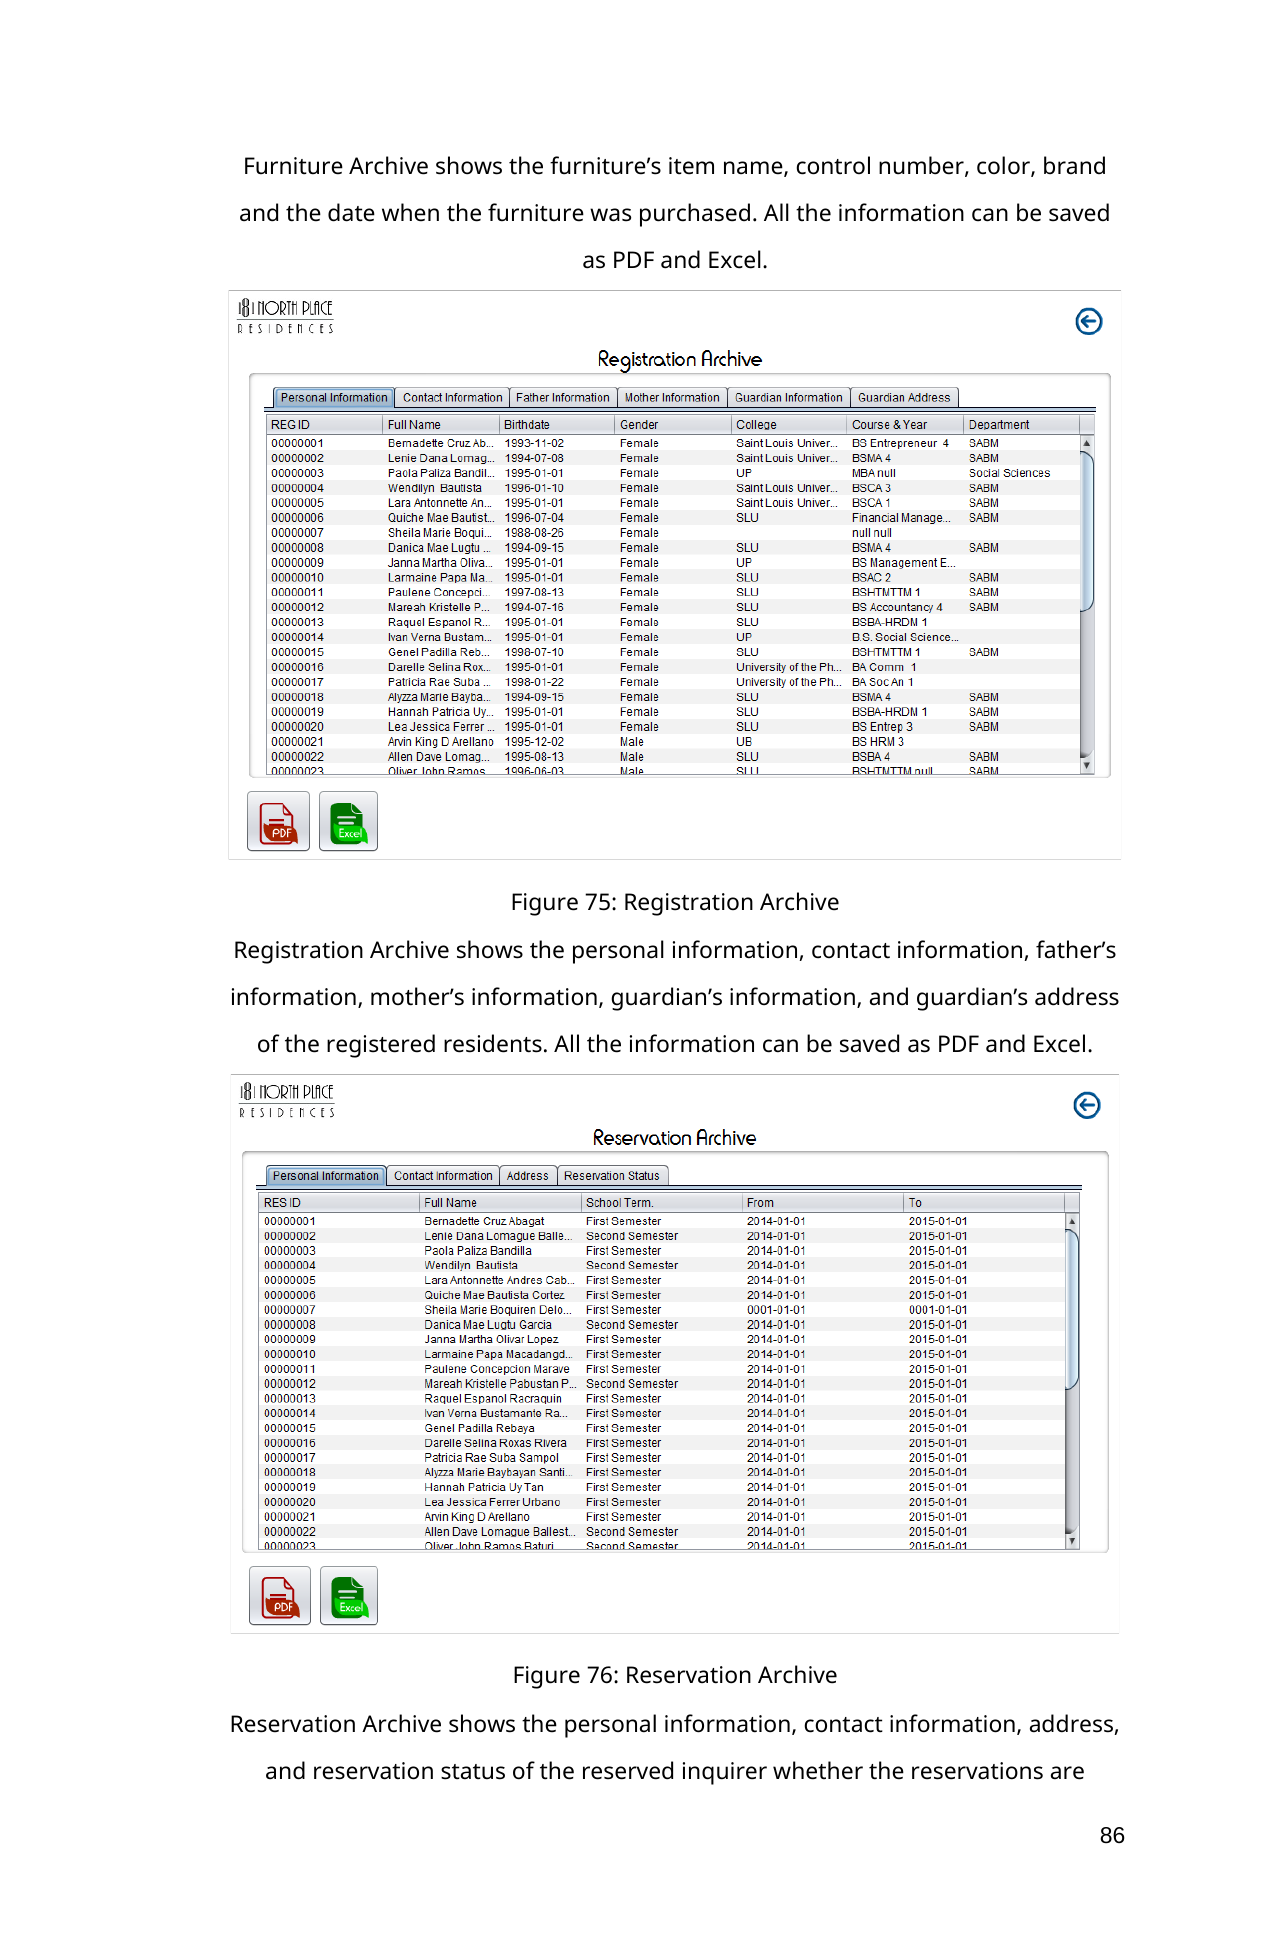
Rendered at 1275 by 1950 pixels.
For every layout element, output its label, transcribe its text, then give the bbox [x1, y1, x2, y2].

text Registration Archive shows the personal information, contact information, father’s information, mother’s information, guardian’s information, and guardian’s address of the registered residents. All the information can be saved as PDF and Excel. [225, 934, 1125, 1059]
text Furniture Archive shows the furniture’s item name, control number, color, brand and the date when the furniture was purchased. All the information can be saved as PDF and Excel. [225, 150, 1125, 275]
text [225, 1708, 1125, 1786]
picture [230, 1074, 1120, 1634]
subtitle Figure 75: Registration Archive [225, 885, 1125, 917]
subtitle Figure 76: Reservation Archive [225, 1659, 1125, 1691]
picture [228, 290, 1122, 860]
